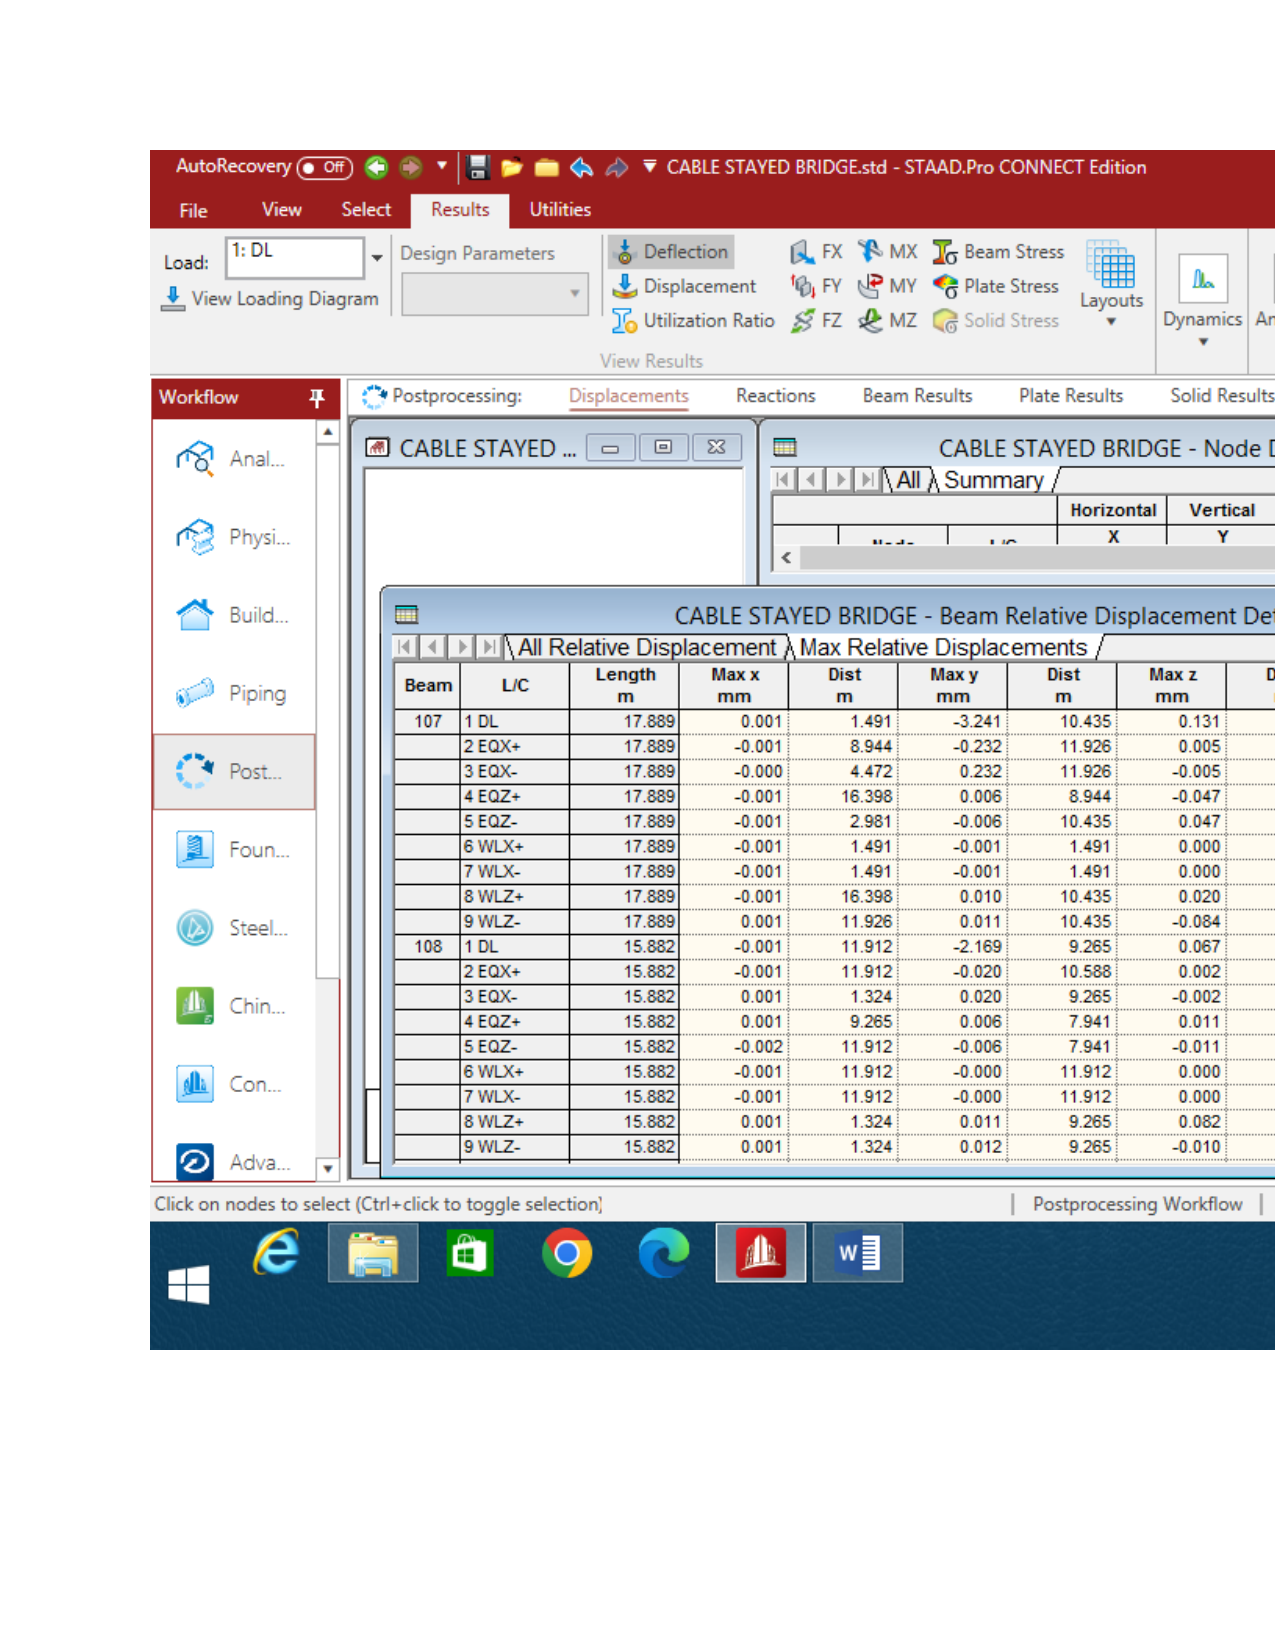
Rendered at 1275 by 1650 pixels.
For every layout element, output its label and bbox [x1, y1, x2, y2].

picture [150, 150, 1275, 1350]
